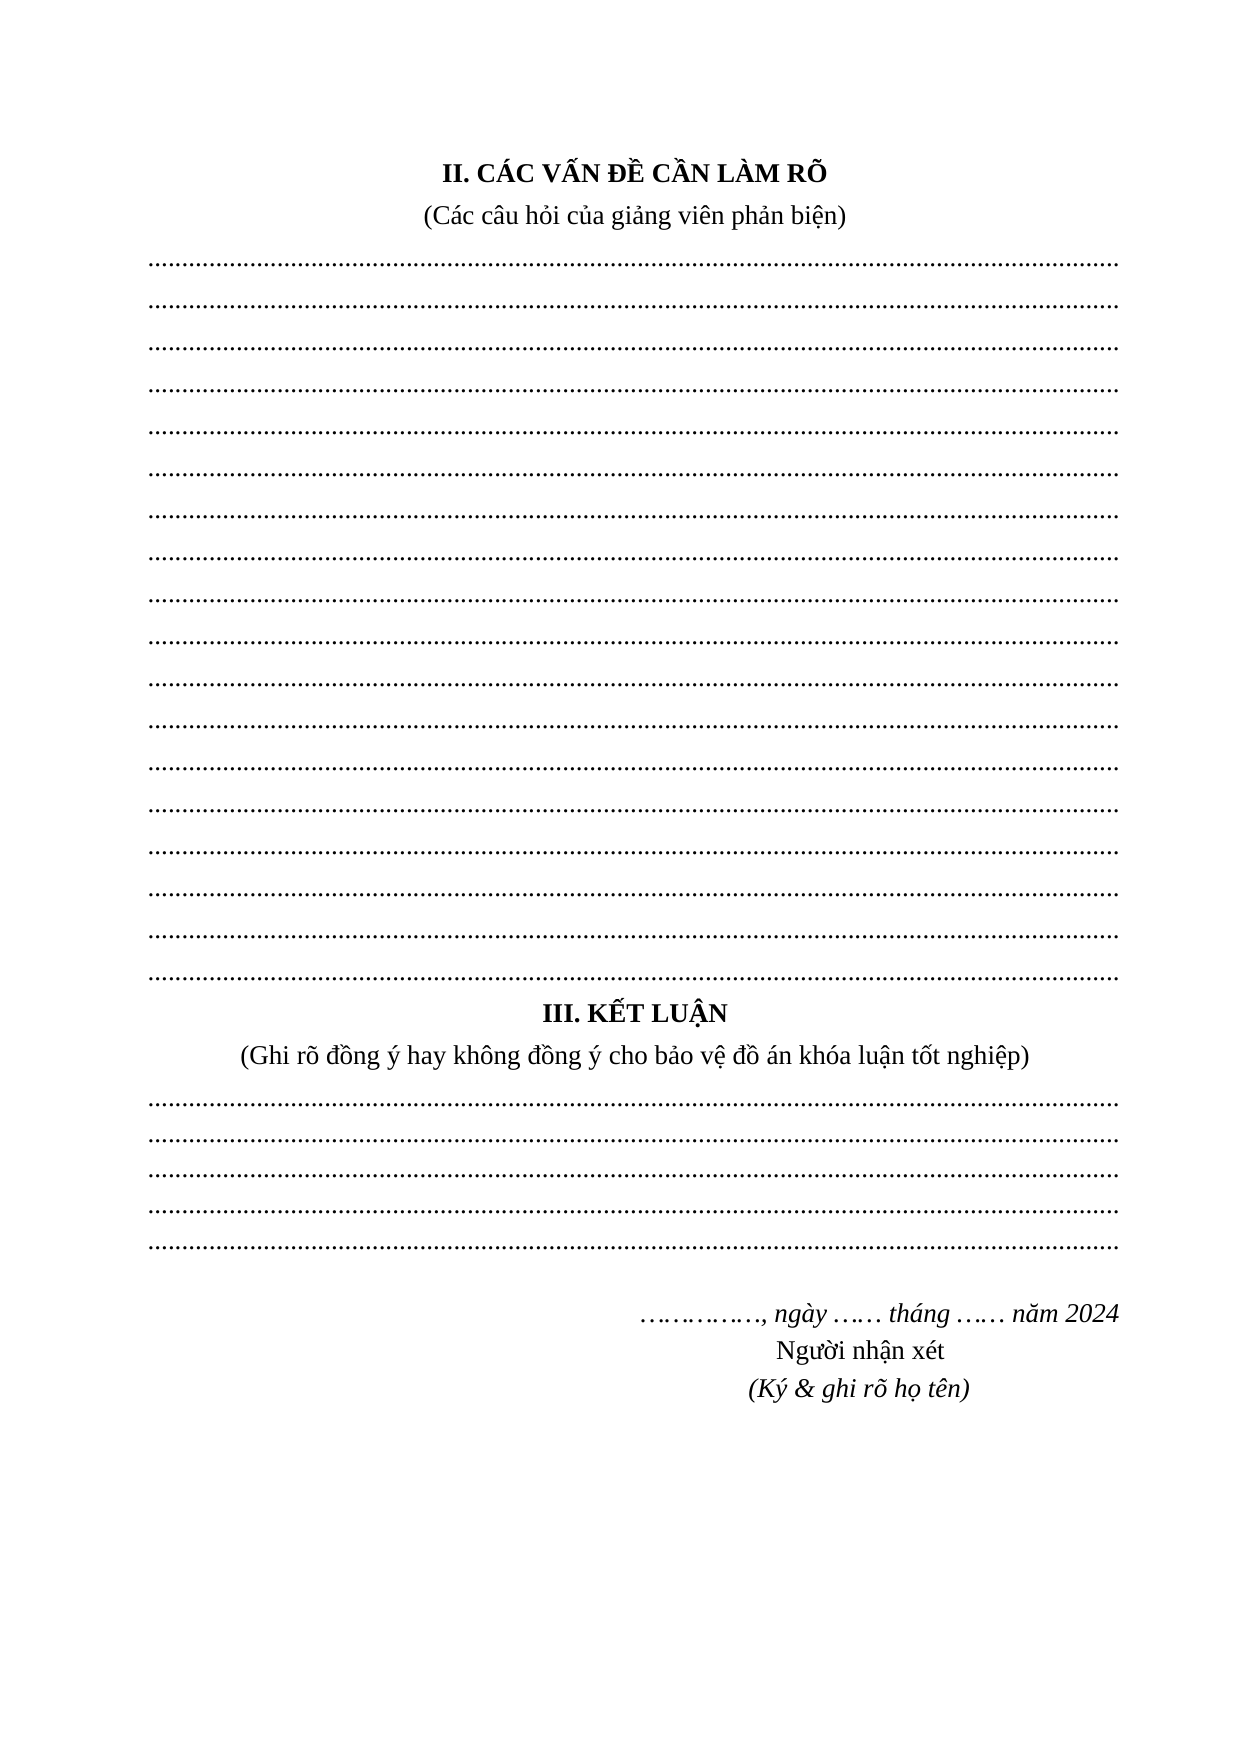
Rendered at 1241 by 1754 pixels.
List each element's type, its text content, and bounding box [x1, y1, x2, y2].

text (Ghi rõ đồng ý hay không đồng ý cho bảo vệ đồ án khóa luận tốt nghiệp) [148, 1039, 1122, 1070]
text (Các câu hỏi của giảng viên phản biện) [148, 199, 1122, 231]
text III. KẾT LUẬN [148, 997, 1122, 1028]
text ……………, ngày …… tháng …… năm 2024 [148, 1297, 1122, 1328]
text Người nhận xét [148, 1334, 1122, 1366]
text (Ký & ghi rõ họ tên) [148, 1372, 1122, 1403]
text II. CÁC VẤN ĐỀ CẦN LÀM RÕ [148, 157, 1122, 188]
